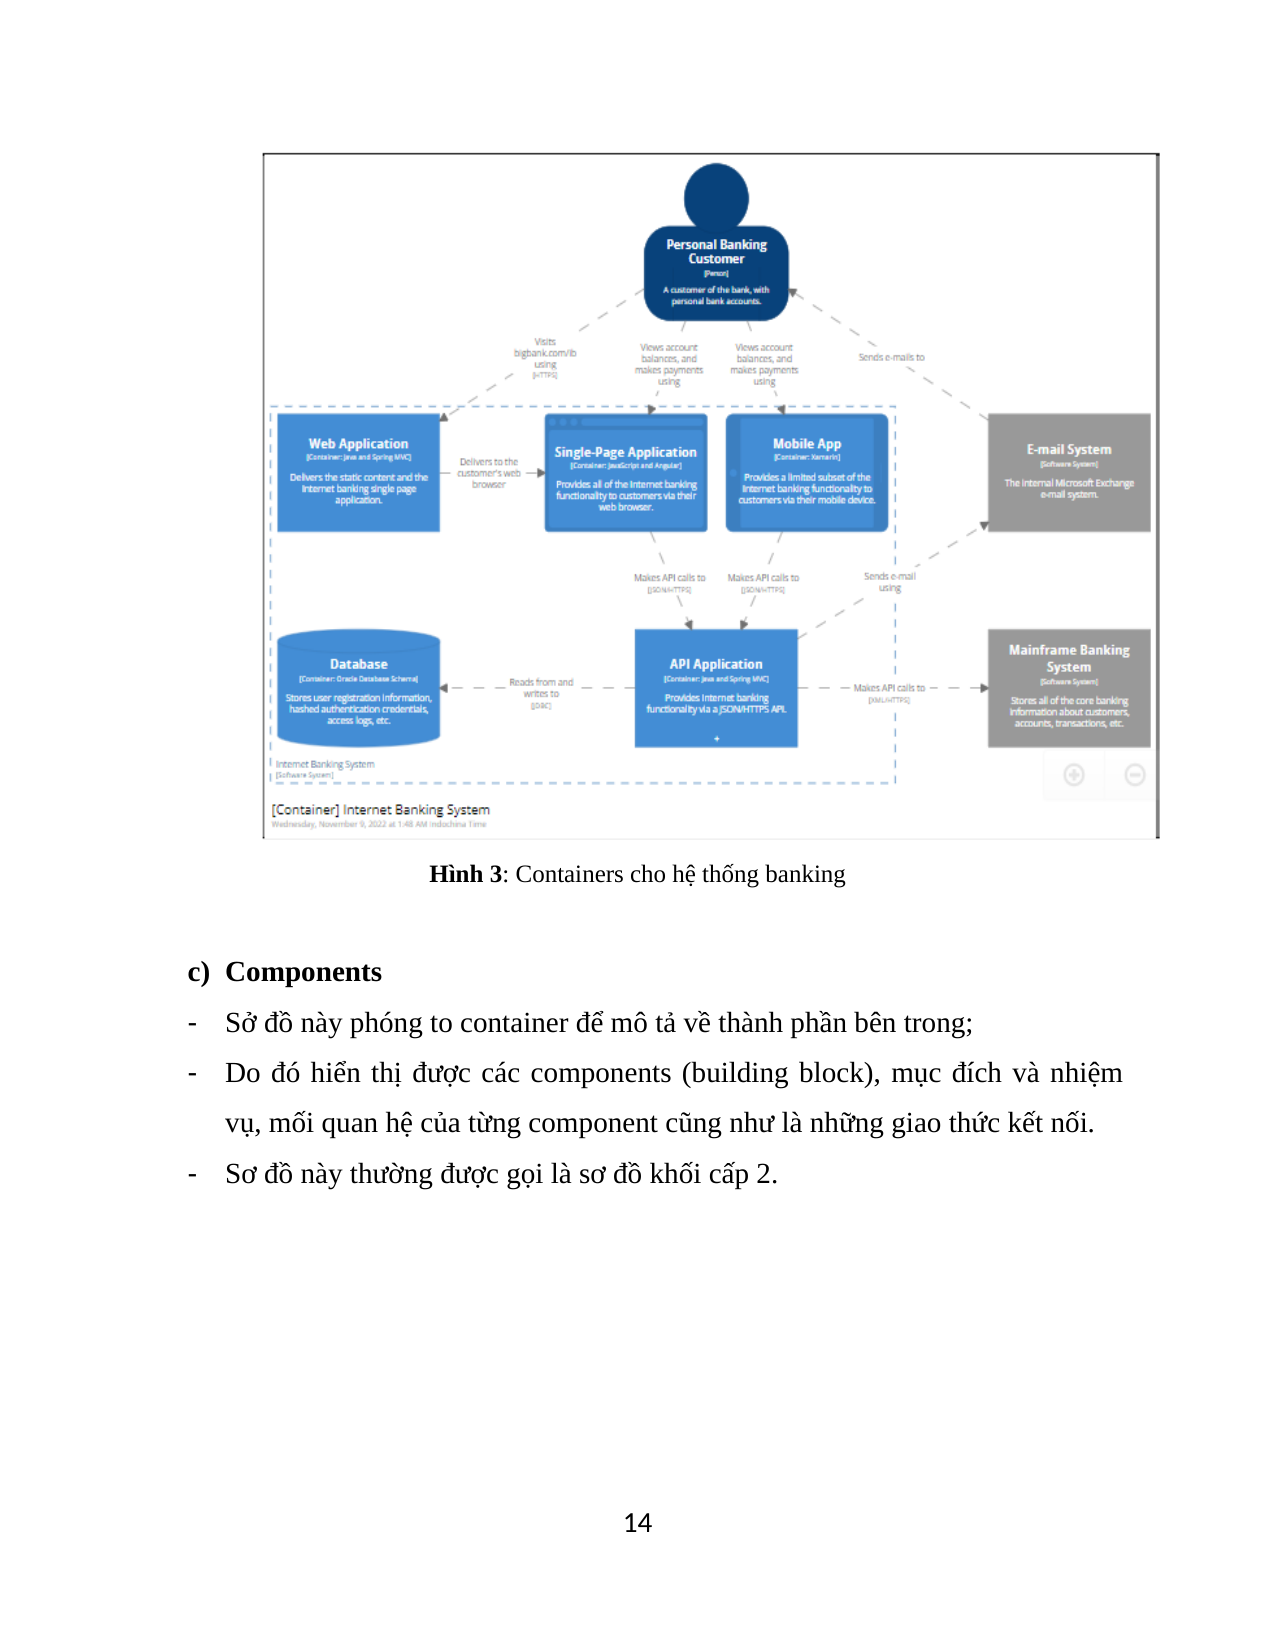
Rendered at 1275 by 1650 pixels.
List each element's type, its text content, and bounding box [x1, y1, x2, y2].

list Sở đồ này phóng to container để mô tả về thành phần bên trong; [187, 1005, 1125, 1038]
picture [262, 150, 1160, 840]
subtitle Components [187, 954, 1125, 988]
list Sơ đồ này thường được gọi là sơ đồ khối cấp 2. [187, 1156, 1125, 1189]
text Hình 3: Containers cho hệ thống banking [150, 859, 1125, 888]
list Do đó hiển thị được các components (building block), mục đích và nhiệm vụ, mối quan hệ của từng component cũng như là những giao thức kết nối. [187, 1055, 1125, 1139]
